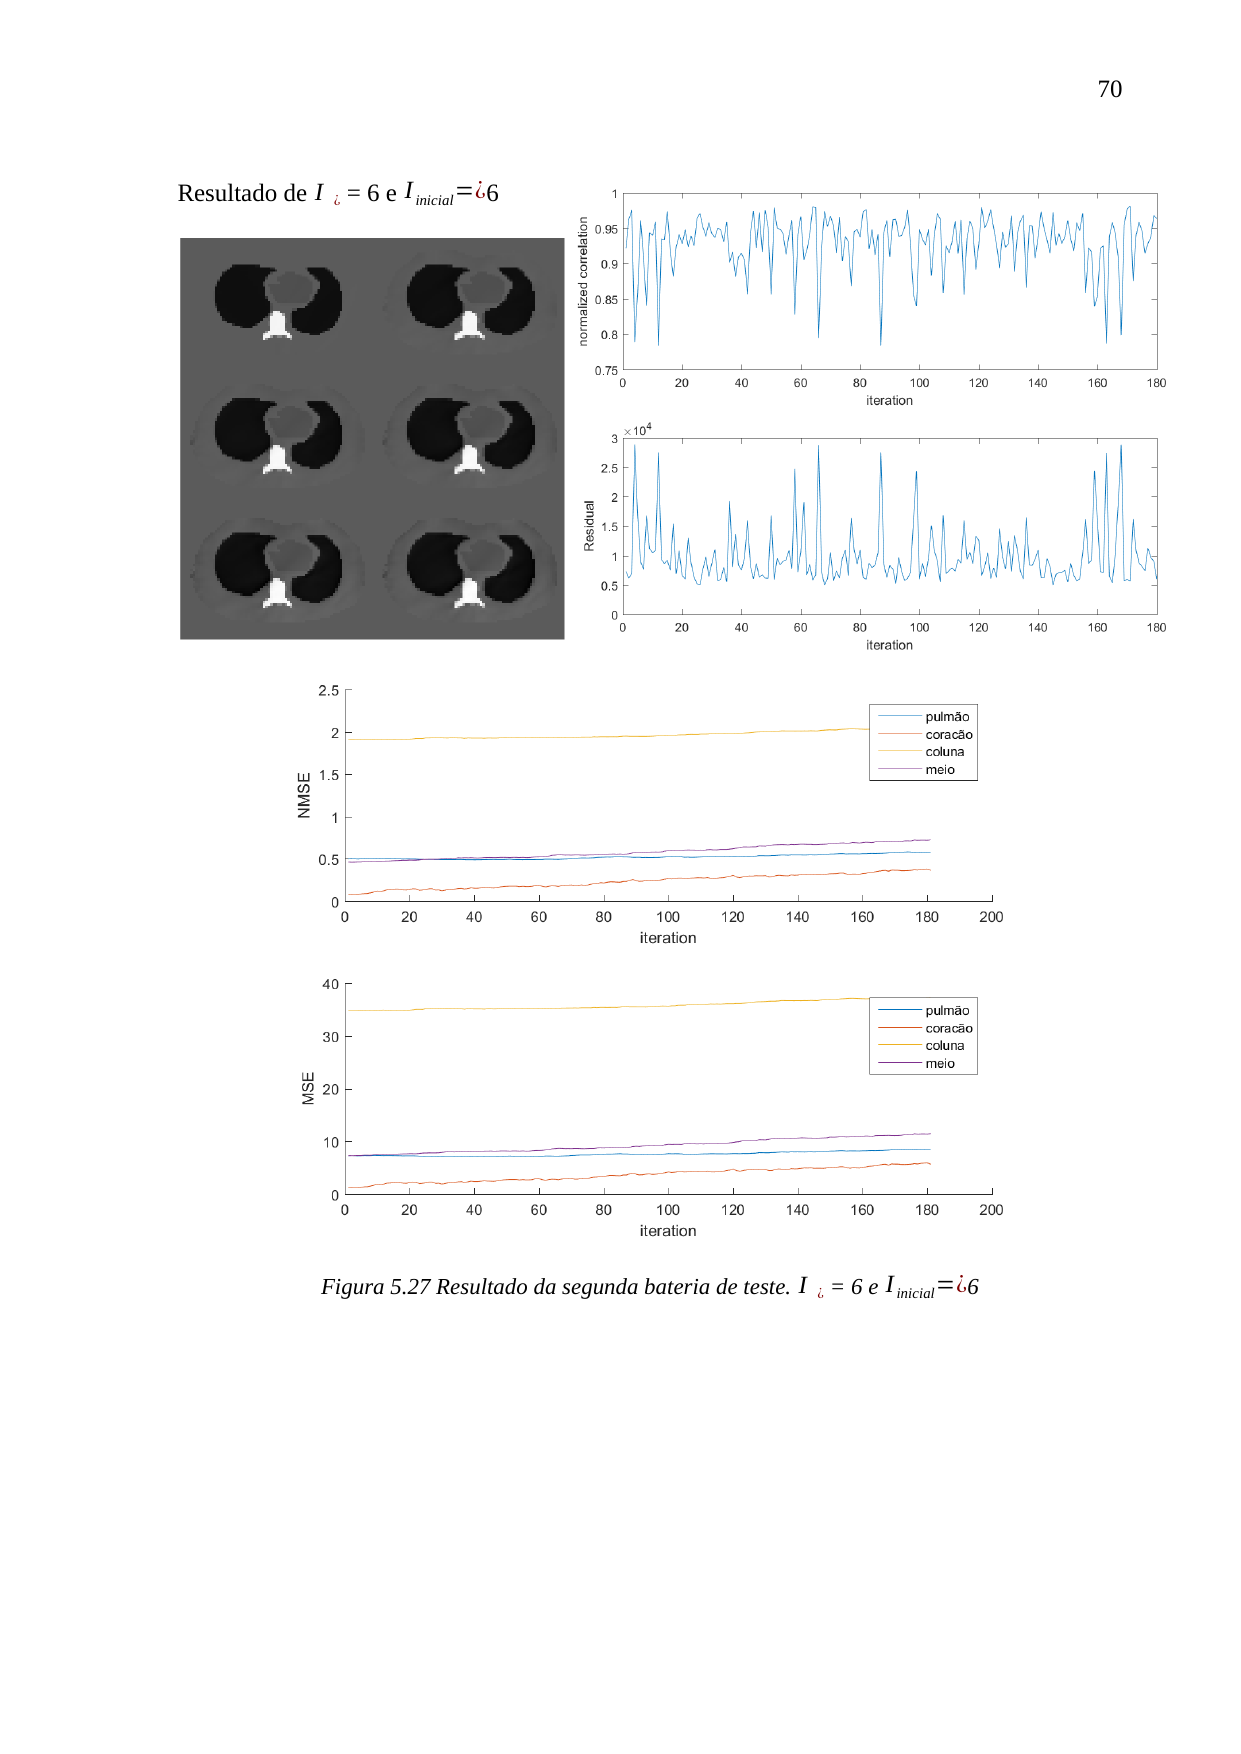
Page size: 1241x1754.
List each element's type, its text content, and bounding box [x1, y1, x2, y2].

picture [276, 666, 1023, 1244]
text Resultado de = 6 e 6 [177, 177, 1122, 208]
picture [177, 178, 1183, 653]
